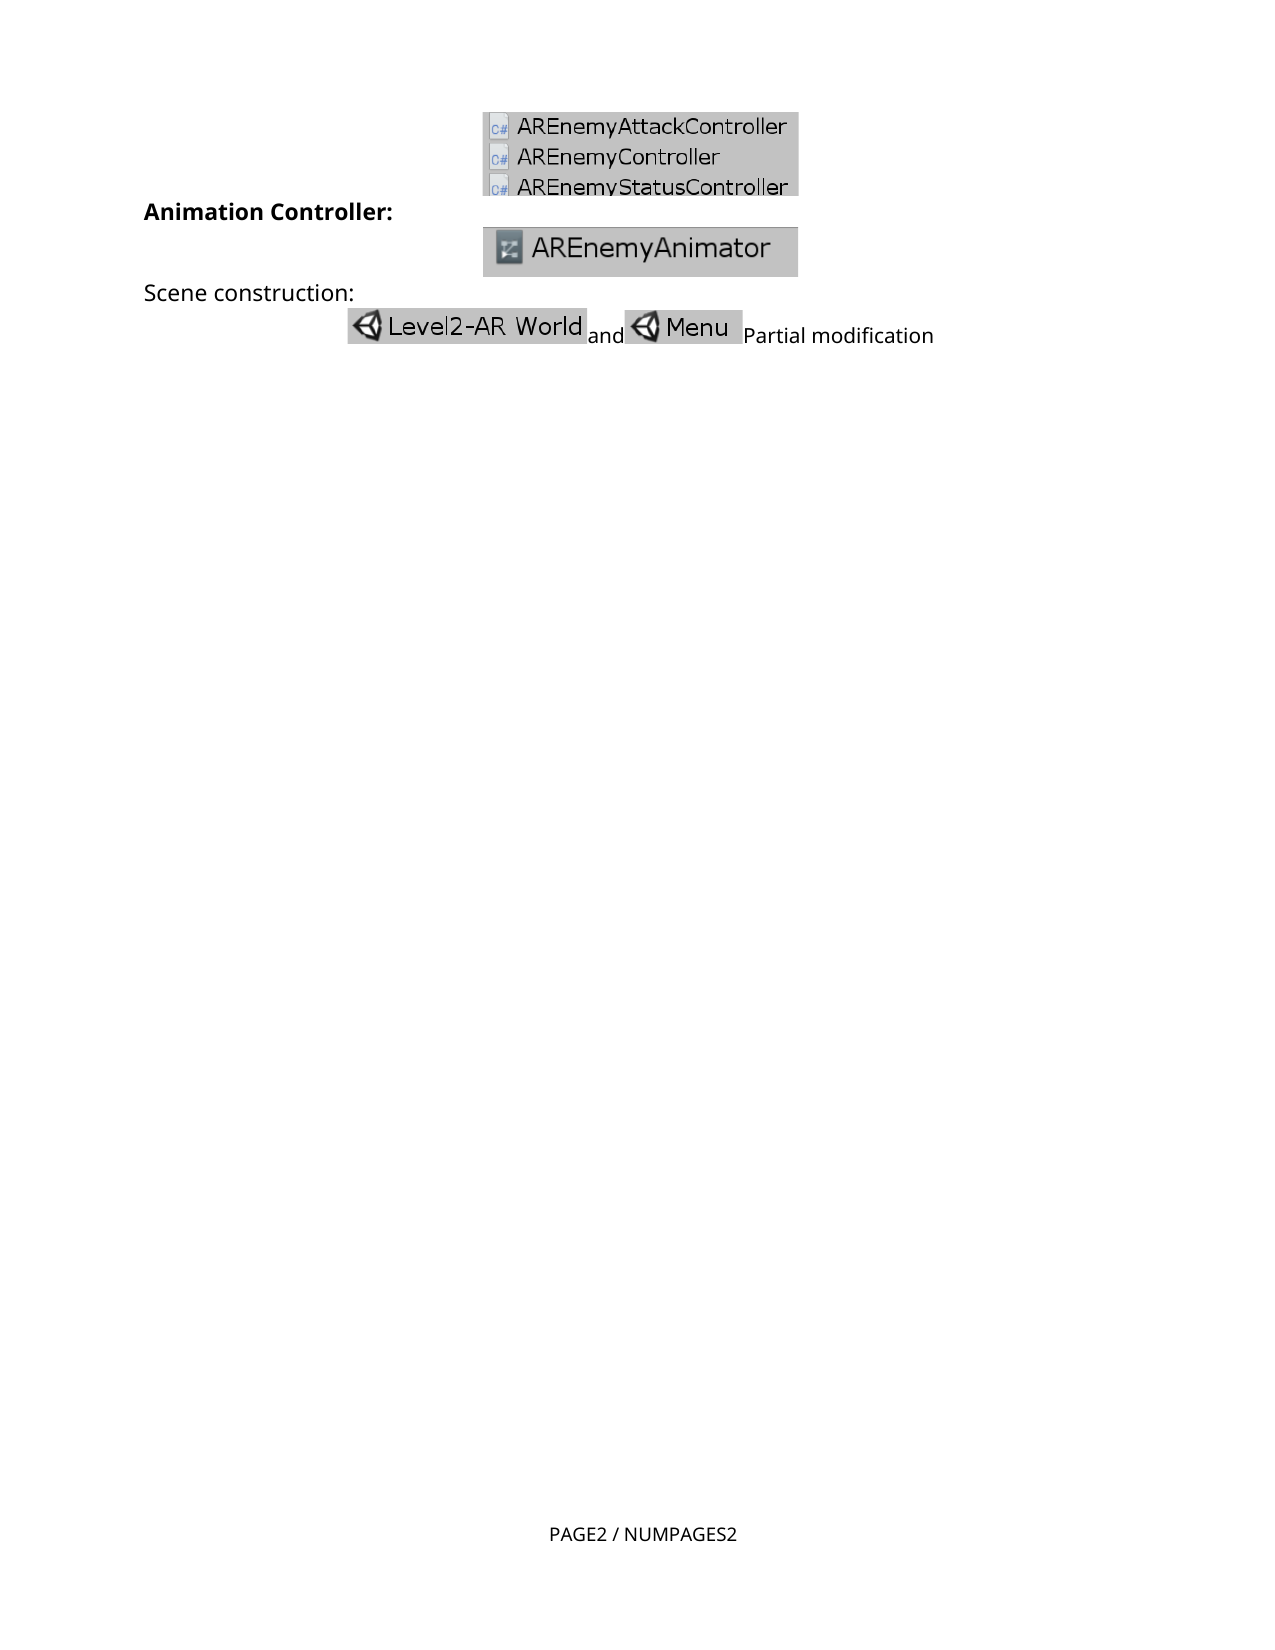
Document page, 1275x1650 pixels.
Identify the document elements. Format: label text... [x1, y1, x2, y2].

picture [483, 227, 799, 277]
picture [347, 308, 588, 344]
text Scene construction: [144, 277, 1137, 308]
picture [624, 310, 743, 344]
picture [482, 112, 799, 196]
text Animation Controller: [144, 196, 1137, 227]
